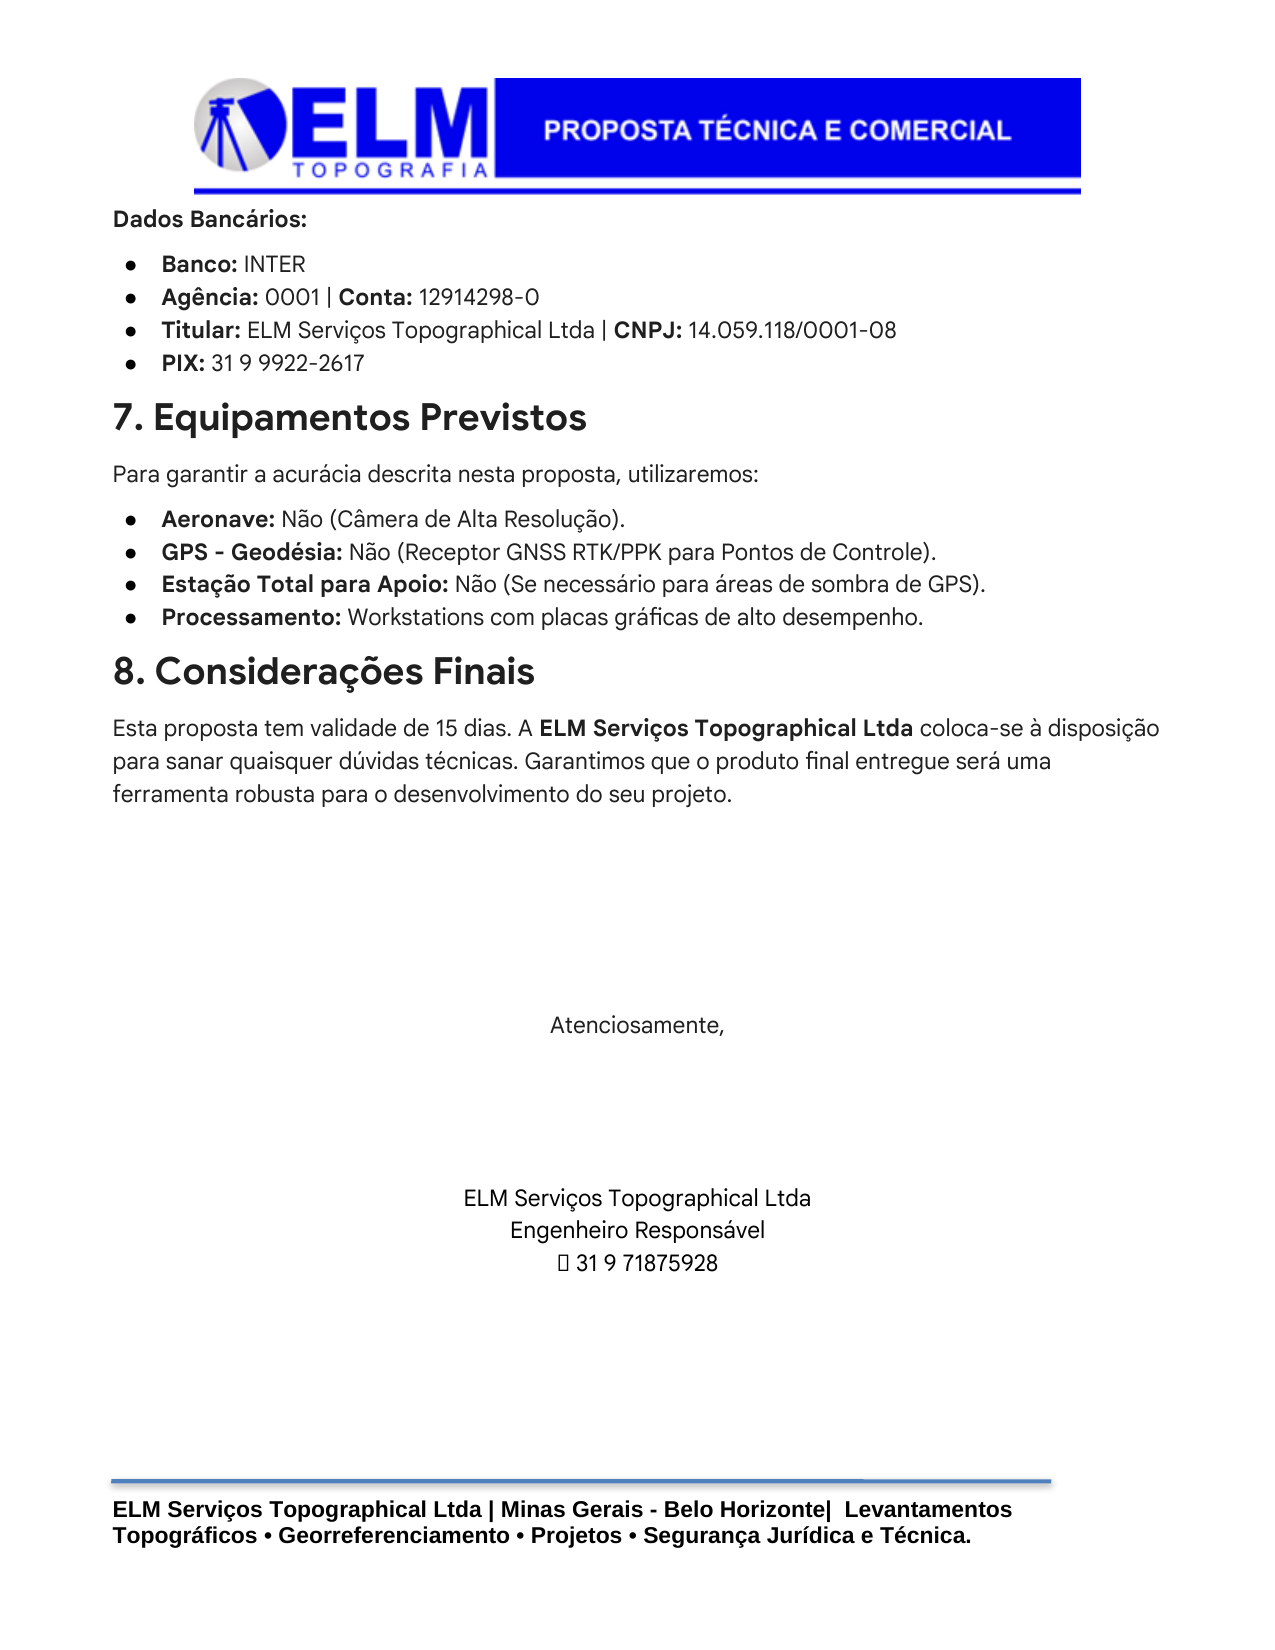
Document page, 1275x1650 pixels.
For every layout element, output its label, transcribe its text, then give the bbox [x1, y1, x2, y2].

picture [194, 78, 1081, 205]
text Para garantir a acurácia descrita nesta proposta, utilizaremos: [112, 460, 1162, 489]
subtitle 7. Equipamentos Previstos [112, 394, 1162, 441]
list Agência: 0001 | Conta: 12914298-0 [123, 283, 1162, 312]
text Engenheiro Responsável [112, 1217, 1162, 1245]
list PIX: 31 9 9922-2617 [123, 349, 1162, 377]
text 📞 31 9 71875928 [112, 1249, 1162, 1278]
subtitle 8. Considerações Finais [112, 648, 1162, 696]
list Banco: INTER [123, 251, 1162, 279]
text Dados Bancários: [112, 205, 1162, 234]
text ELM Serviços Topographical Ltda [112, 1184, 1162, 1213]
list Processamento: Workstations com placas gráficas de alto desempenho. [123, 603, 1162, 632]
text Esta proposta tem validade de 15 dias. A ELM Serviços Topographical Ltda coloca-se à disposição para sanar quaisquer dúvidas técnicas. Garantimos que o produto final entregue será uma ferramenta robusta para o desenvolvimento do seu projeto. [112, 714, 1162, 809]
list GPS - Geodésia: Não (Receptor GNSS RTK/PPK para Pontos de Controle). [123, 538, 1162, 567]
list Aeronave: Não (Câmera de Alta Resolução). [123, 505, 1162, 534]
list Estação Total para Apoio: Não (Se necessário para áreas de sombra de GPS). [123, 571, 1162, 599]
text Atenciosamente, [112, 1011, 1162, 1039]
list Titular: ELM Serviços Topographical Ltda | CNPJ: 14.059.118/0001-08 [123, 316, 1162, 345]
